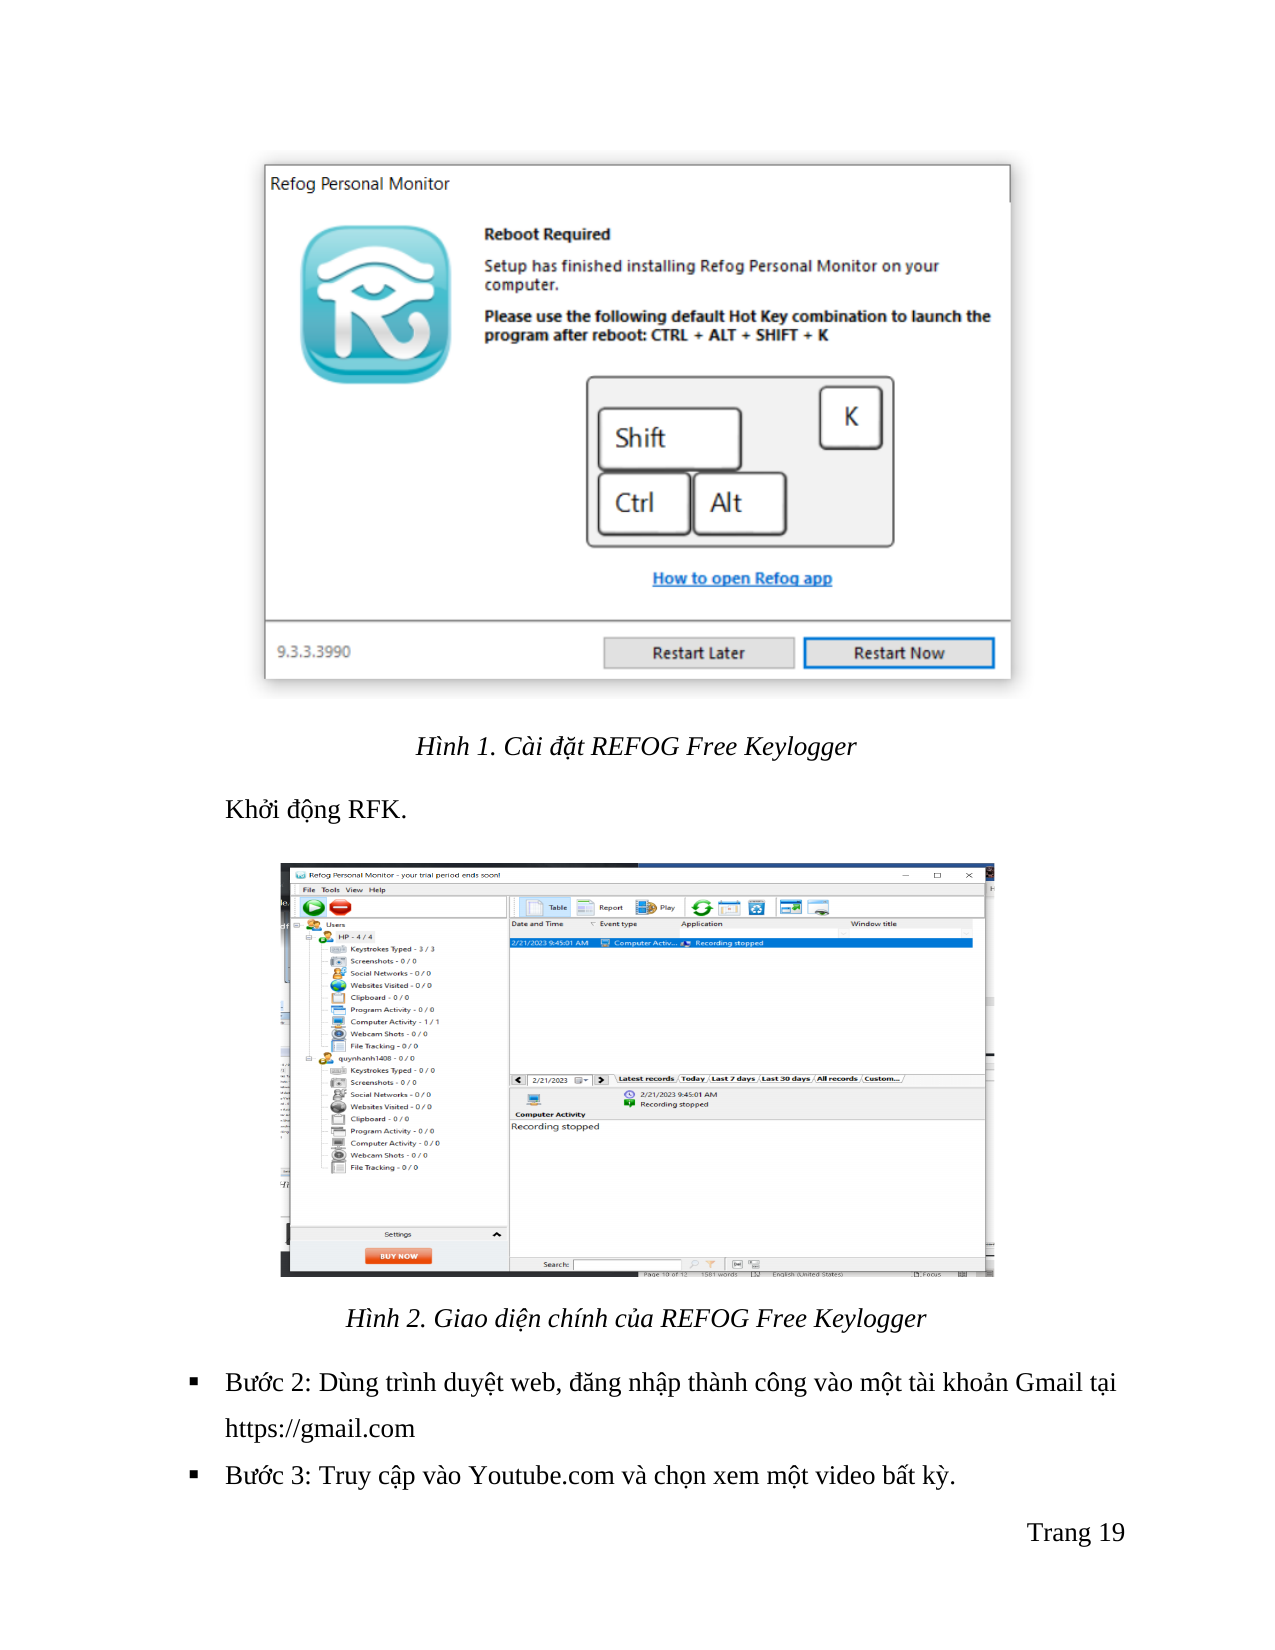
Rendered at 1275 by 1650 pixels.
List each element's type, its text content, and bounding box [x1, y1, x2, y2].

list Bước 2: Dùng trình duyệt web, đăng nhập thành công vào một tài khoản Gmail tại https://gmail.com [187, 1366, 1125, 1443]
picture [235, 150, 1040, 699]
list Bước 3: Truy cập vào Youtube.com và chọn xem một video bất kỳ. [187, 1459, 1125, 1490]
text Hình 2. Giao diện chính của REFOG Free Keylogger [150, 1302, 1125, 1333]
picture [280, 863, 995, 1277]
text Khởi động RFK. [150, 793, 1125, 824]
text Hình 1. Cài đặt REFOG Free Keylogger [150, 730, 1125, 761]
